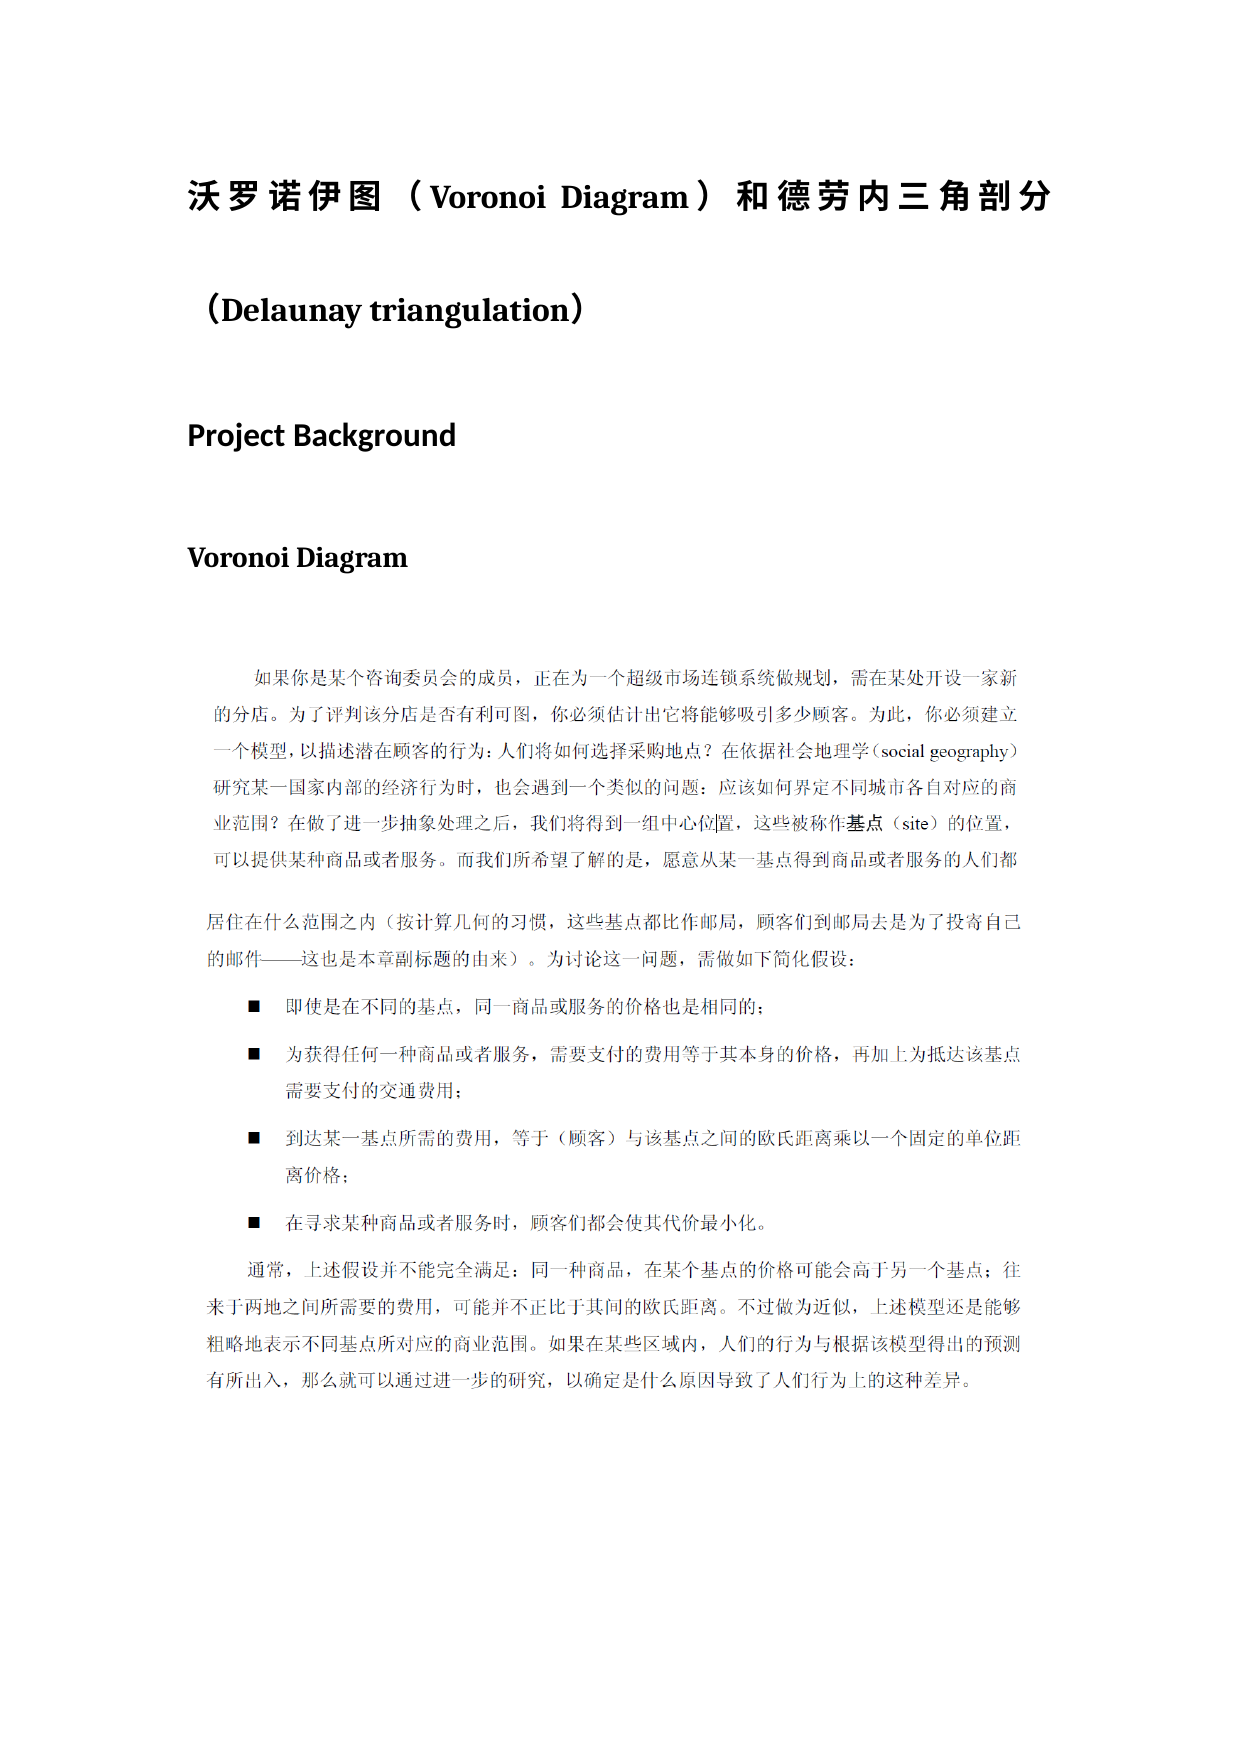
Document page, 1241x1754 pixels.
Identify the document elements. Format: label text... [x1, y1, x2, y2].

picture [187, 899, 1053, 1402]
subtitle Voronoi Diagram [187, 525, 1053, 590]
picture [187, 639, 1053, 884]
subtitle Project Background [187, 402, 1053, 467]
subtitle 沃罗诺伊图（Voronoi Diagram）和德劳内三角剖分（Delaunay triangulation） [187, 162, 1053, 339]
